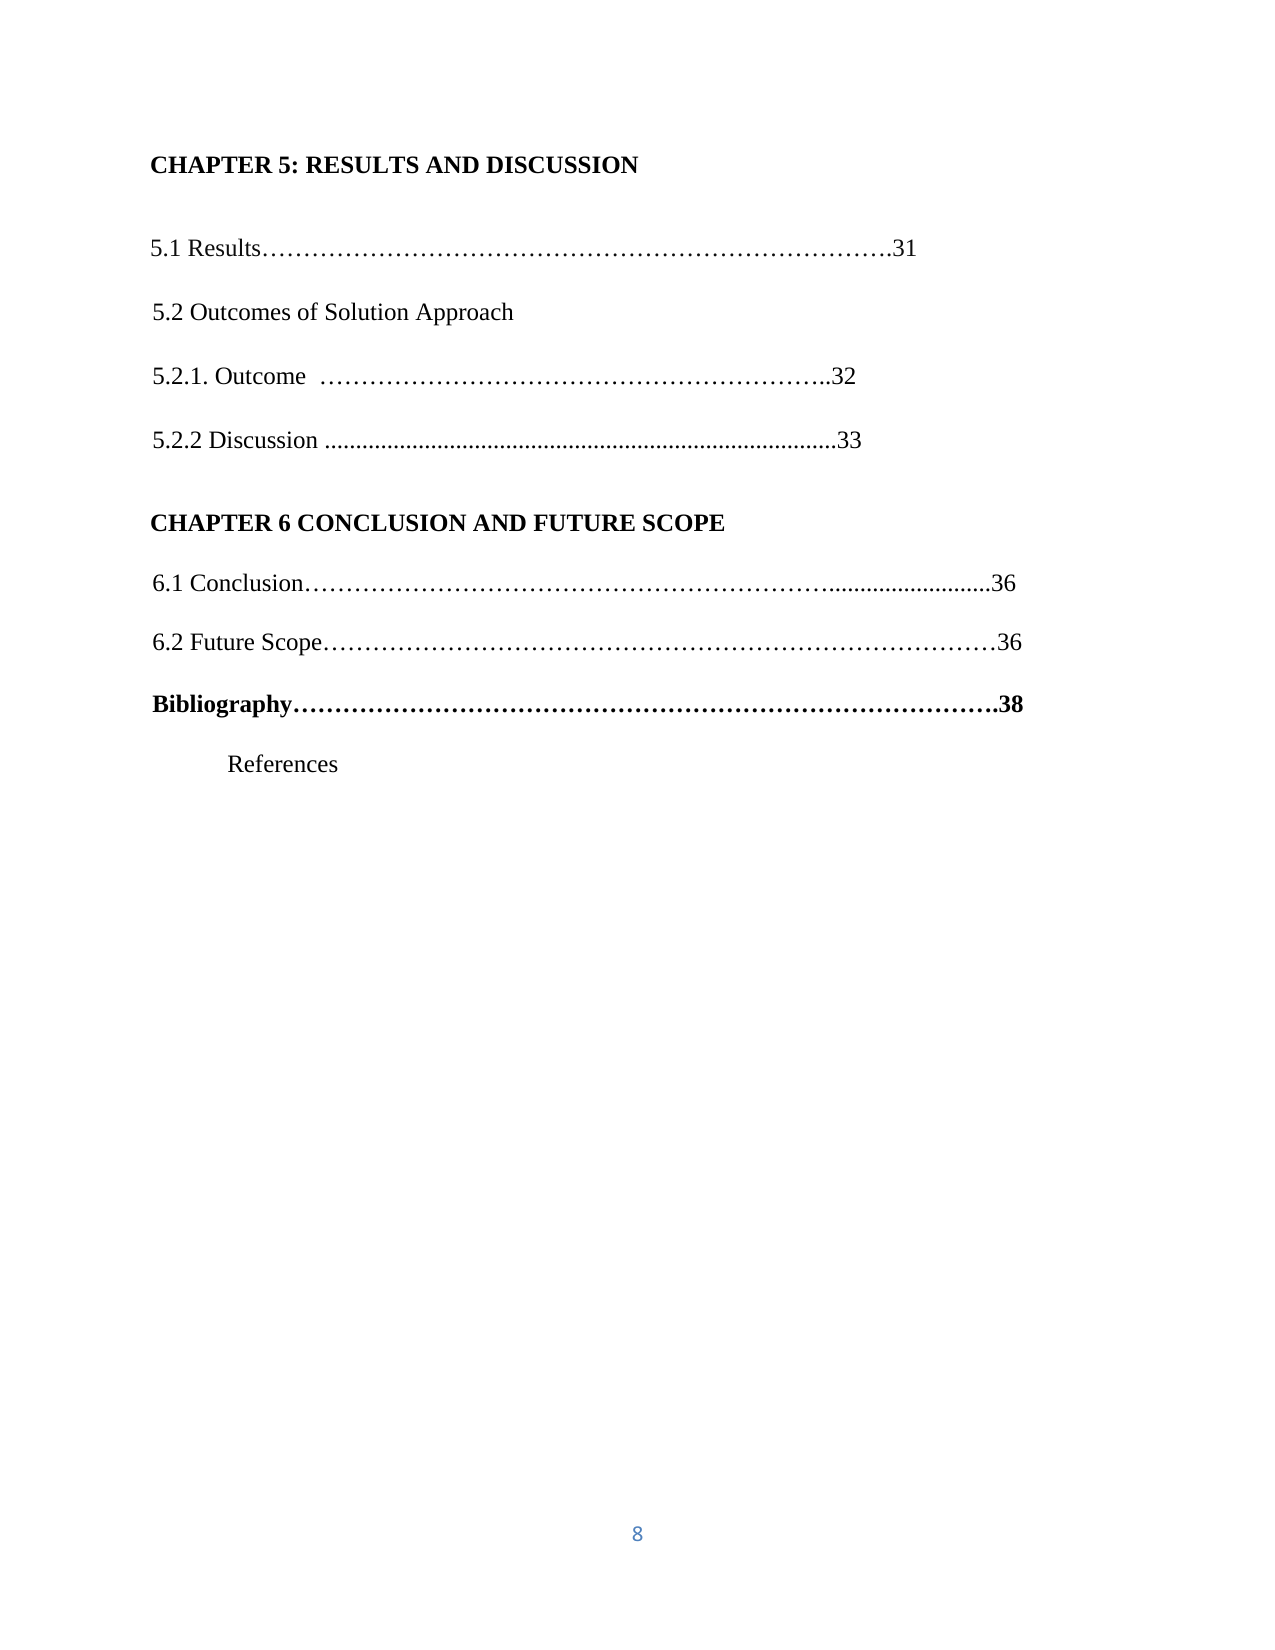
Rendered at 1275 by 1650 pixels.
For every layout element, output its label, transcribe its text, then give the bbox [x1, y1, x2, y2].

text 5.2.1. Outcome ……………………………………………………..32 [152, 361, 1125, 390]
text Bibliography………………………………………………………………………….38 [152, 689, 1125, 718]
text 6.1 Conclusion………………………………………………………..........................36 [152, 568, 1125, 596]
subtitle 5.1 Results………………………………………………………………….31 [150, 233, 1125, 262]
text References [227, 749, 1125, 777]
text 5.2.2 Discussion ..................................................................................33 [152, 425, 1125, 454]
subtitle CHAPTER 5: RESULTS AND DISCUSSION [150, 150, 1125, 179]
text 6.2 Future Scope………………………………………………………………………36 [152, 627, 1125, 656]
subtitle CHAPTER 6 CONCLUSION AND FUTURE SCOPE [150, 508, 1125, 537]
text 5.2 Outcomes of Solution Approach [152, 297, 1125, 326]
